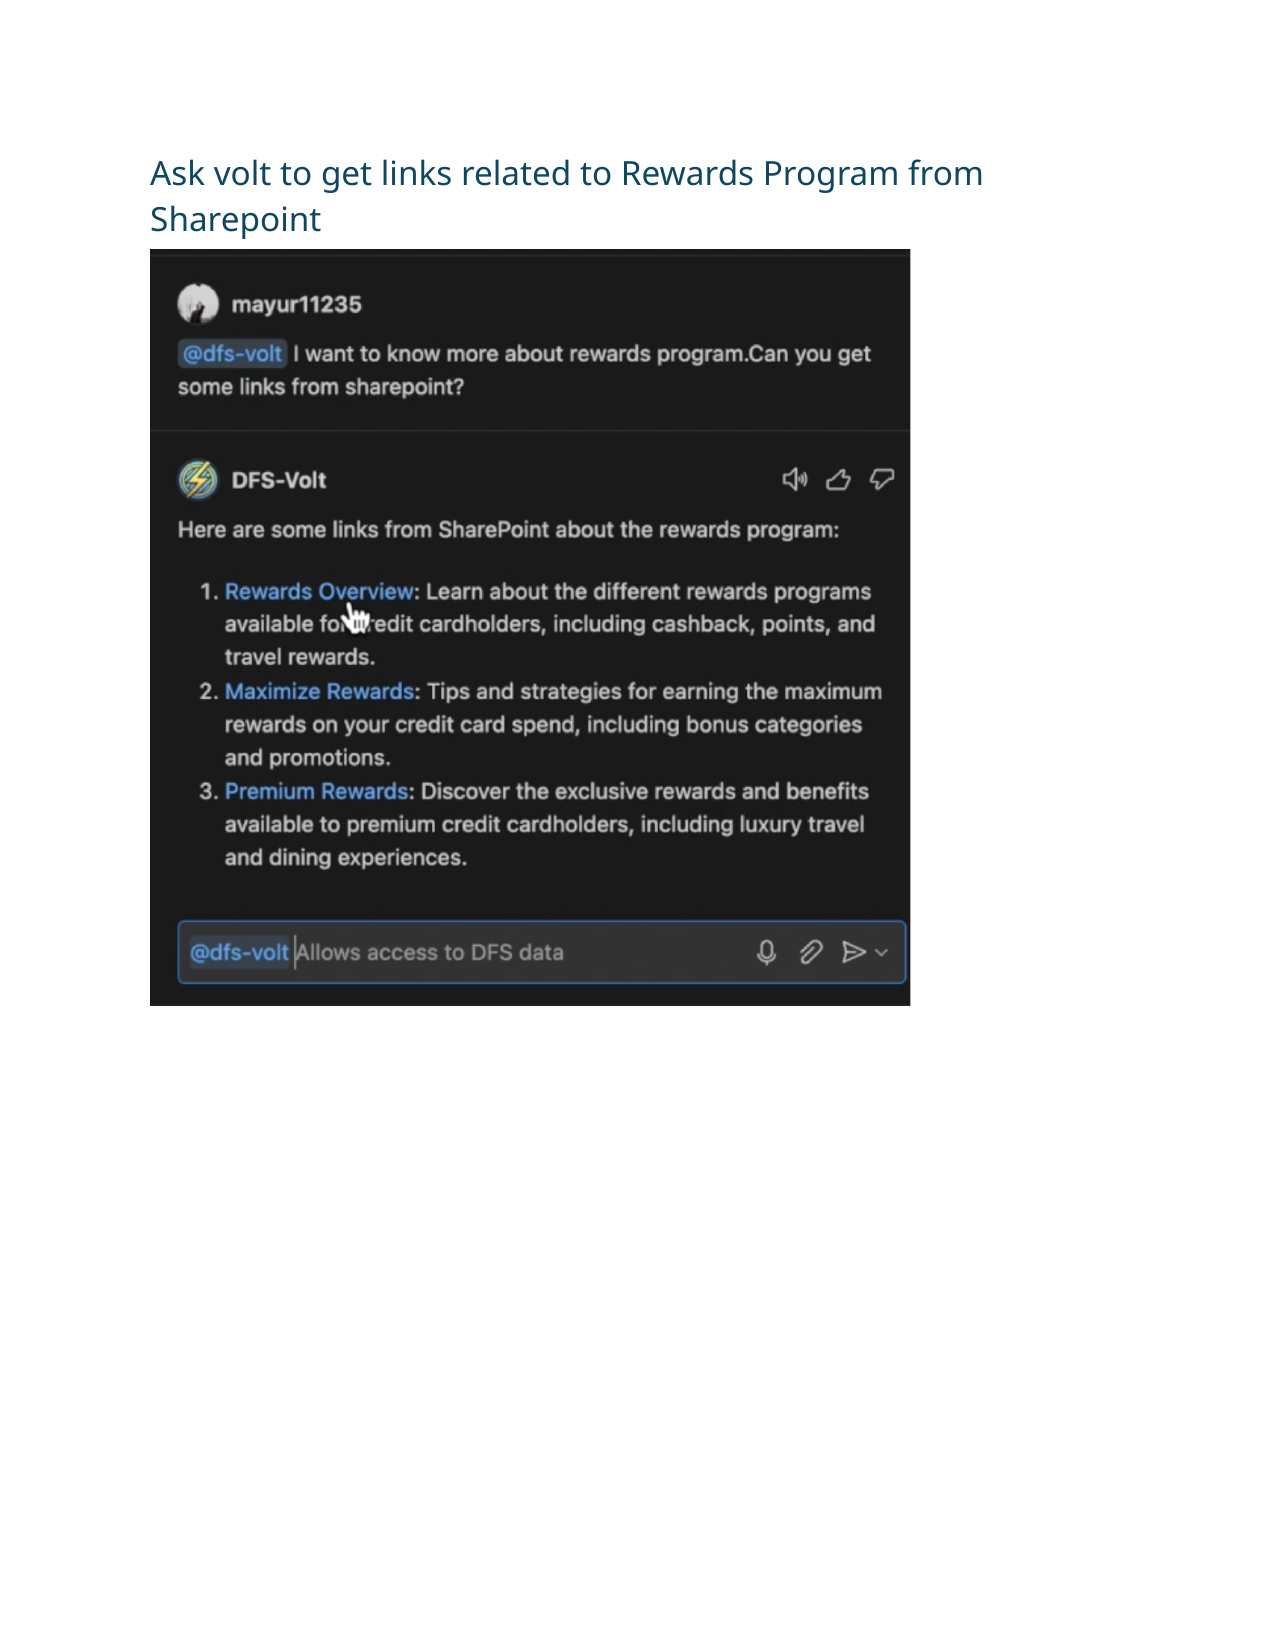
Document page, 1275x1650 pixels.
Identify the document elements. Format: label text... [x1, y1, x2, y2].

subtitle Ask volt to get links related to Rewards Program from Sharepoint [150, 150, 1125, 241]
picture [150, 249, 911, 1006]
